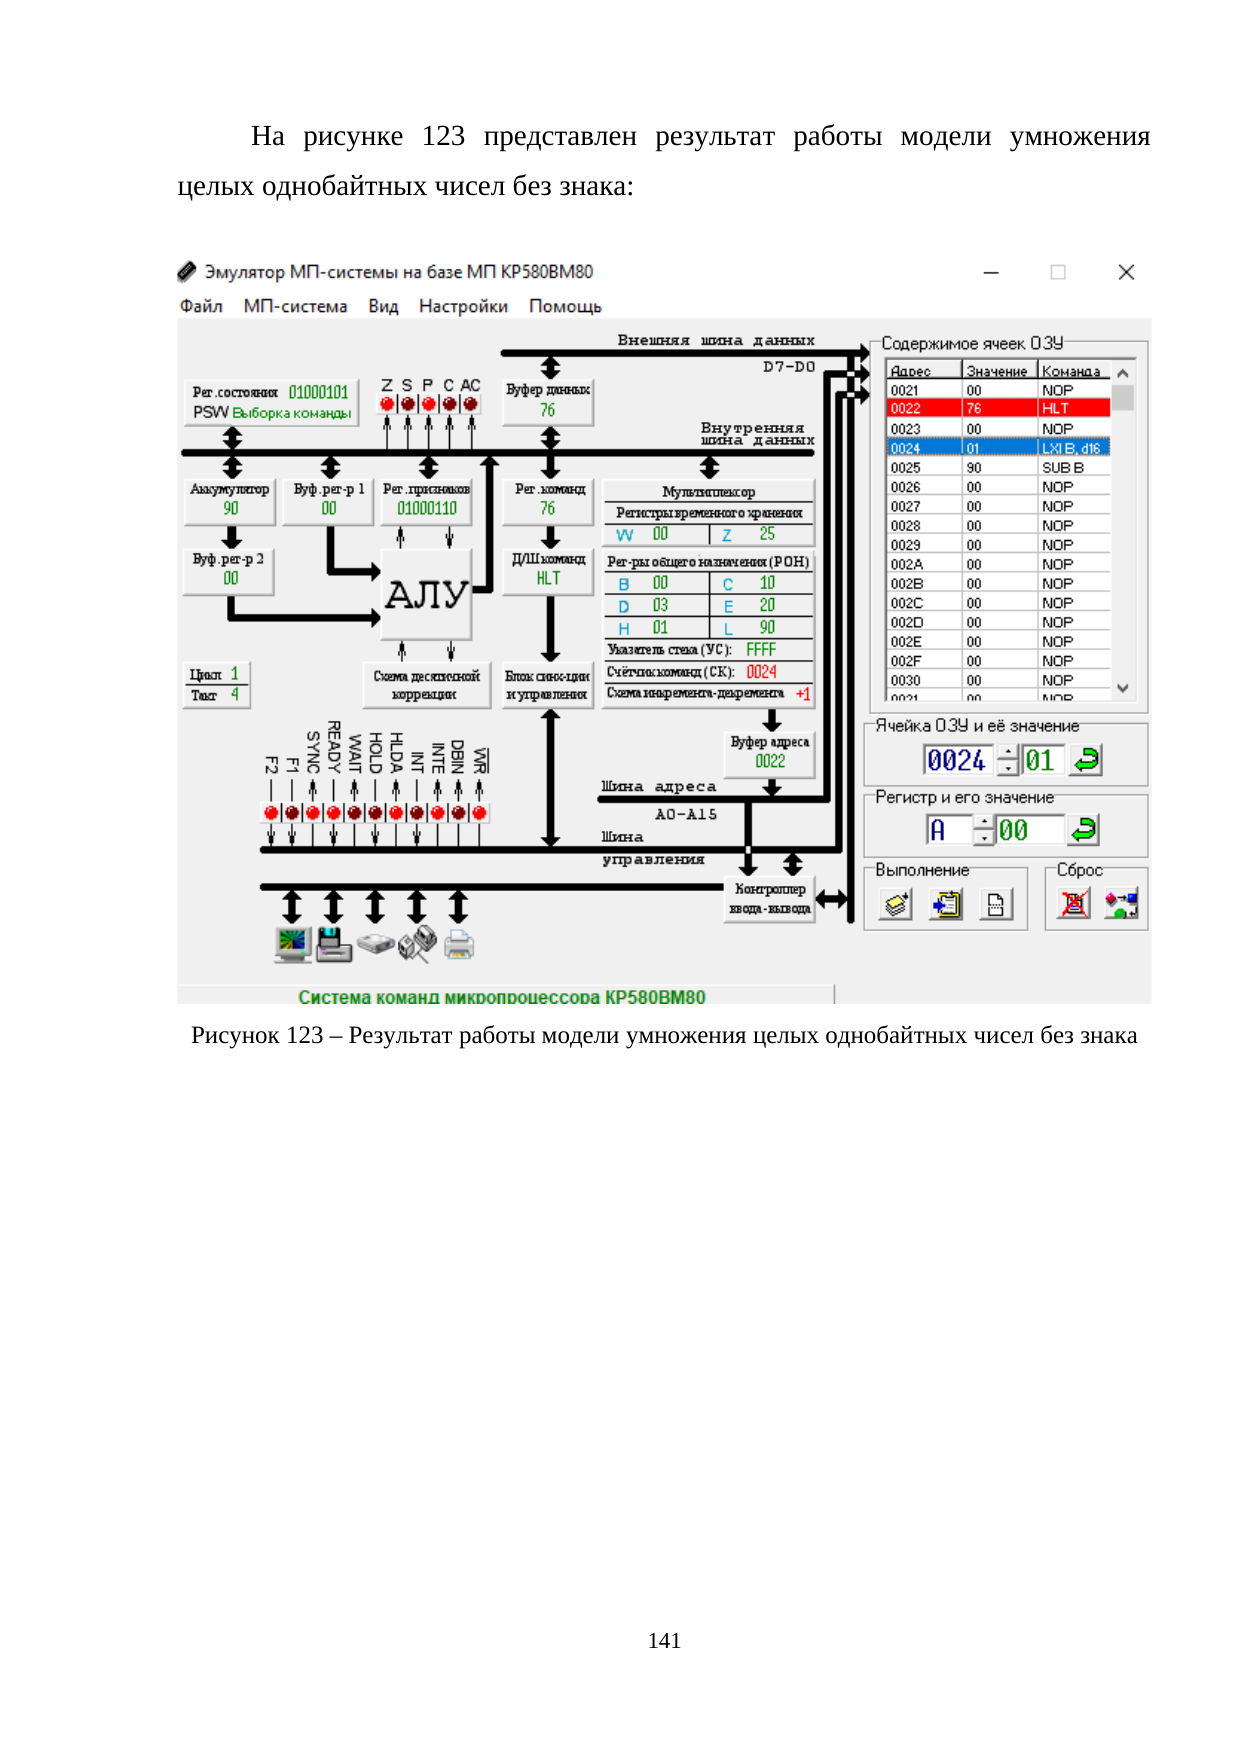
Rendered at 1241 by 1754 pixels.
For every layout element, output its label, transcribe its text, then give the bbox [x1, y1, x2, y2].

text На рисунке 123 представлен результат работы модели умножения целых однобайтных чисел без знака: [177, 118, 1152, 202]
text Рисунок 123 – Результат работы модели умножения целых однобайтных чисел без знака [177, 1020, 1152, 1049]
picture [177, 256, 1152, 1004]
